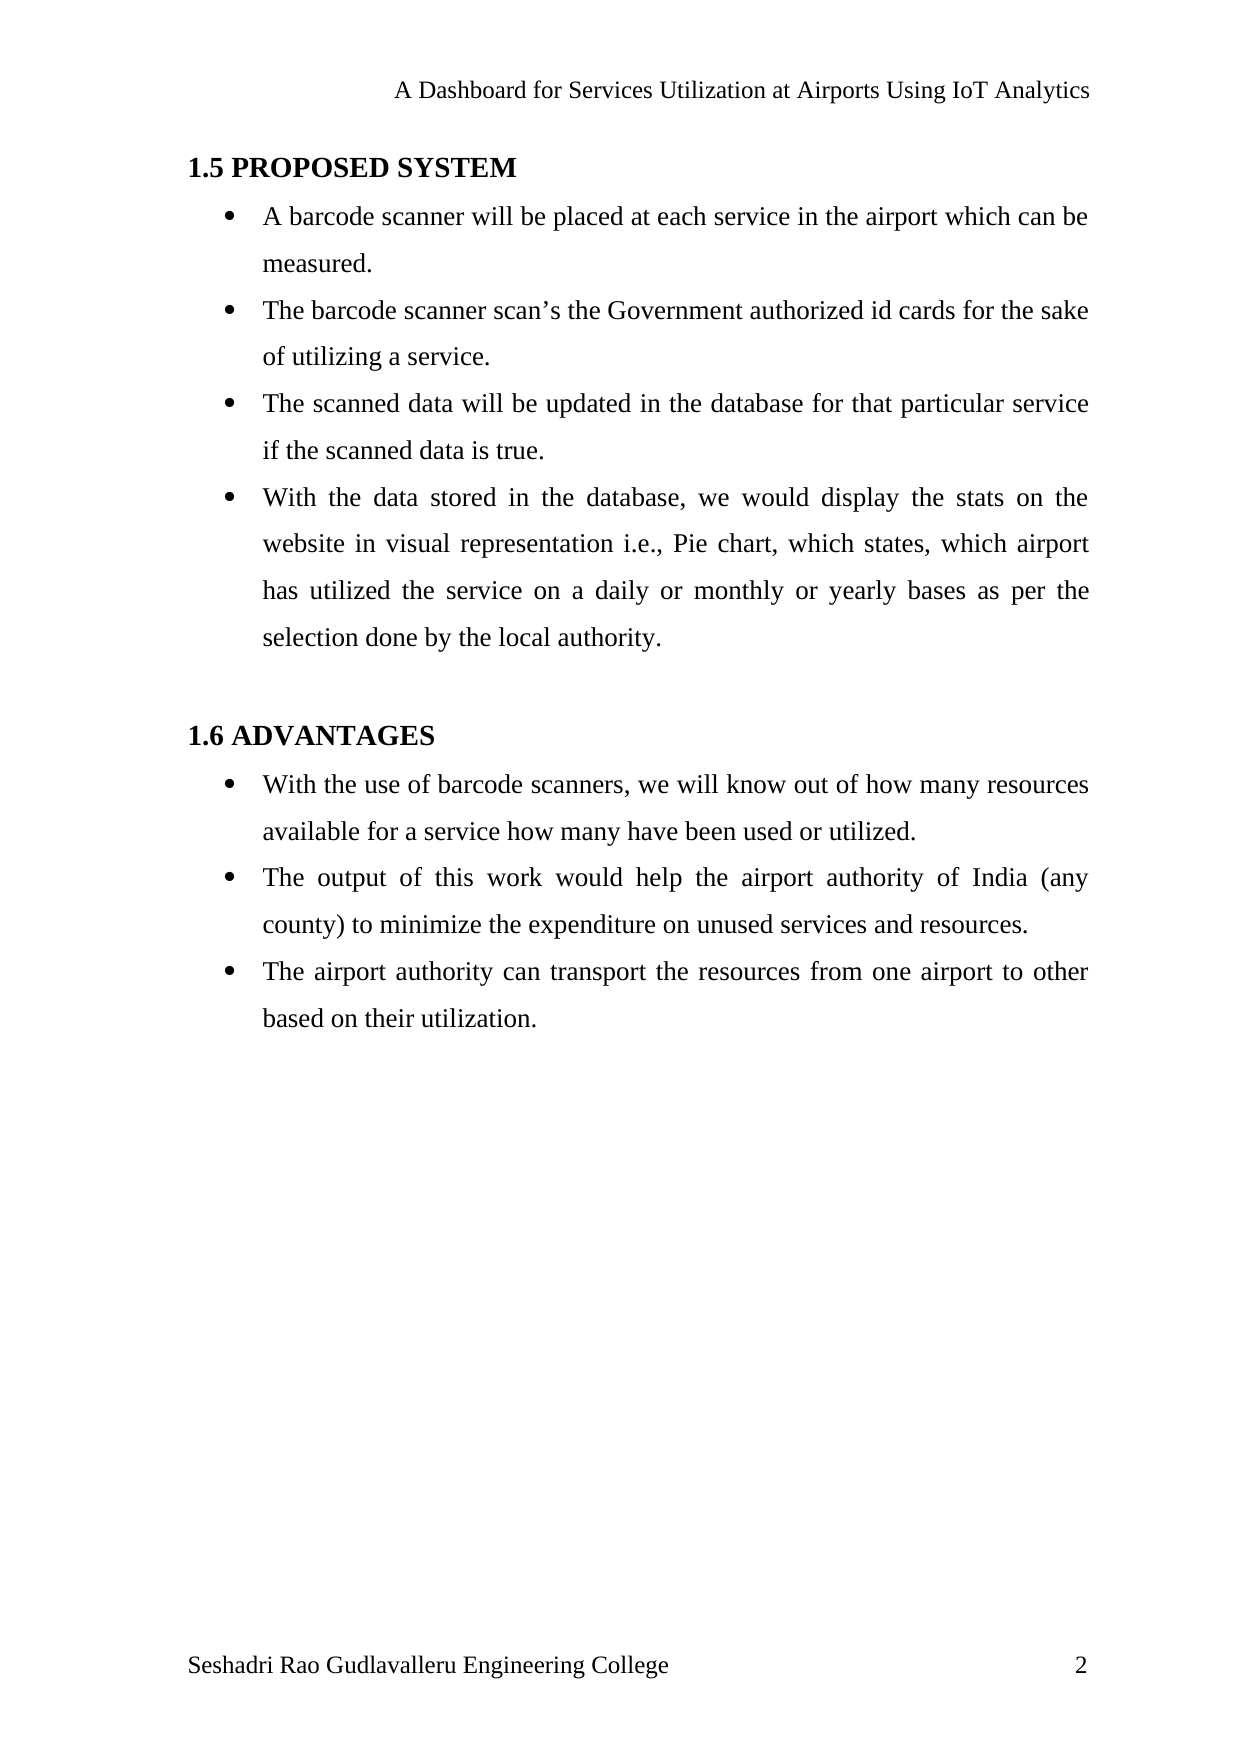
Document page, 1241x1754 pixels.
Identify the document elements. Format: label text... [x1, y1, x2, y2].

list PROPOSED SYSTEM [187, 150, 1090, 183]
list The airport authority can transport the resources from one airport to other based on their utilization. [225, 955, 1090, 1033]
list With the data stored in the database, we would display the stats on the website in visual representation i.e., Pie chart, which states, which airport has utilized the service on a daily or monthly or yearly bases as per the selection done by the local authority. [225, 481, 1090, 652]
list The scanned data will be updated in the database for that particular service if the scanned data is true. [225, 387, 1090, 465]
list The barcode scanner scan’s the Government authorized id cards for the sake of utilizing a service. [225, 294, 1090, 372]
list A barcode scanner will be placed at each service in the airport which can be measured. [225, 200, 1090, 278]
list ADVANTAGES [187, 718, 1090, 751]
list The output of this work would help the airport authority of India (any county) to minimize the expenditure on unused services and resources. [225, 861, 1090, 939]
list With the use of barcode scanners, we will know out of how many resources available for a service how many have been used or utilized. [225, 768, 1090, 846]
